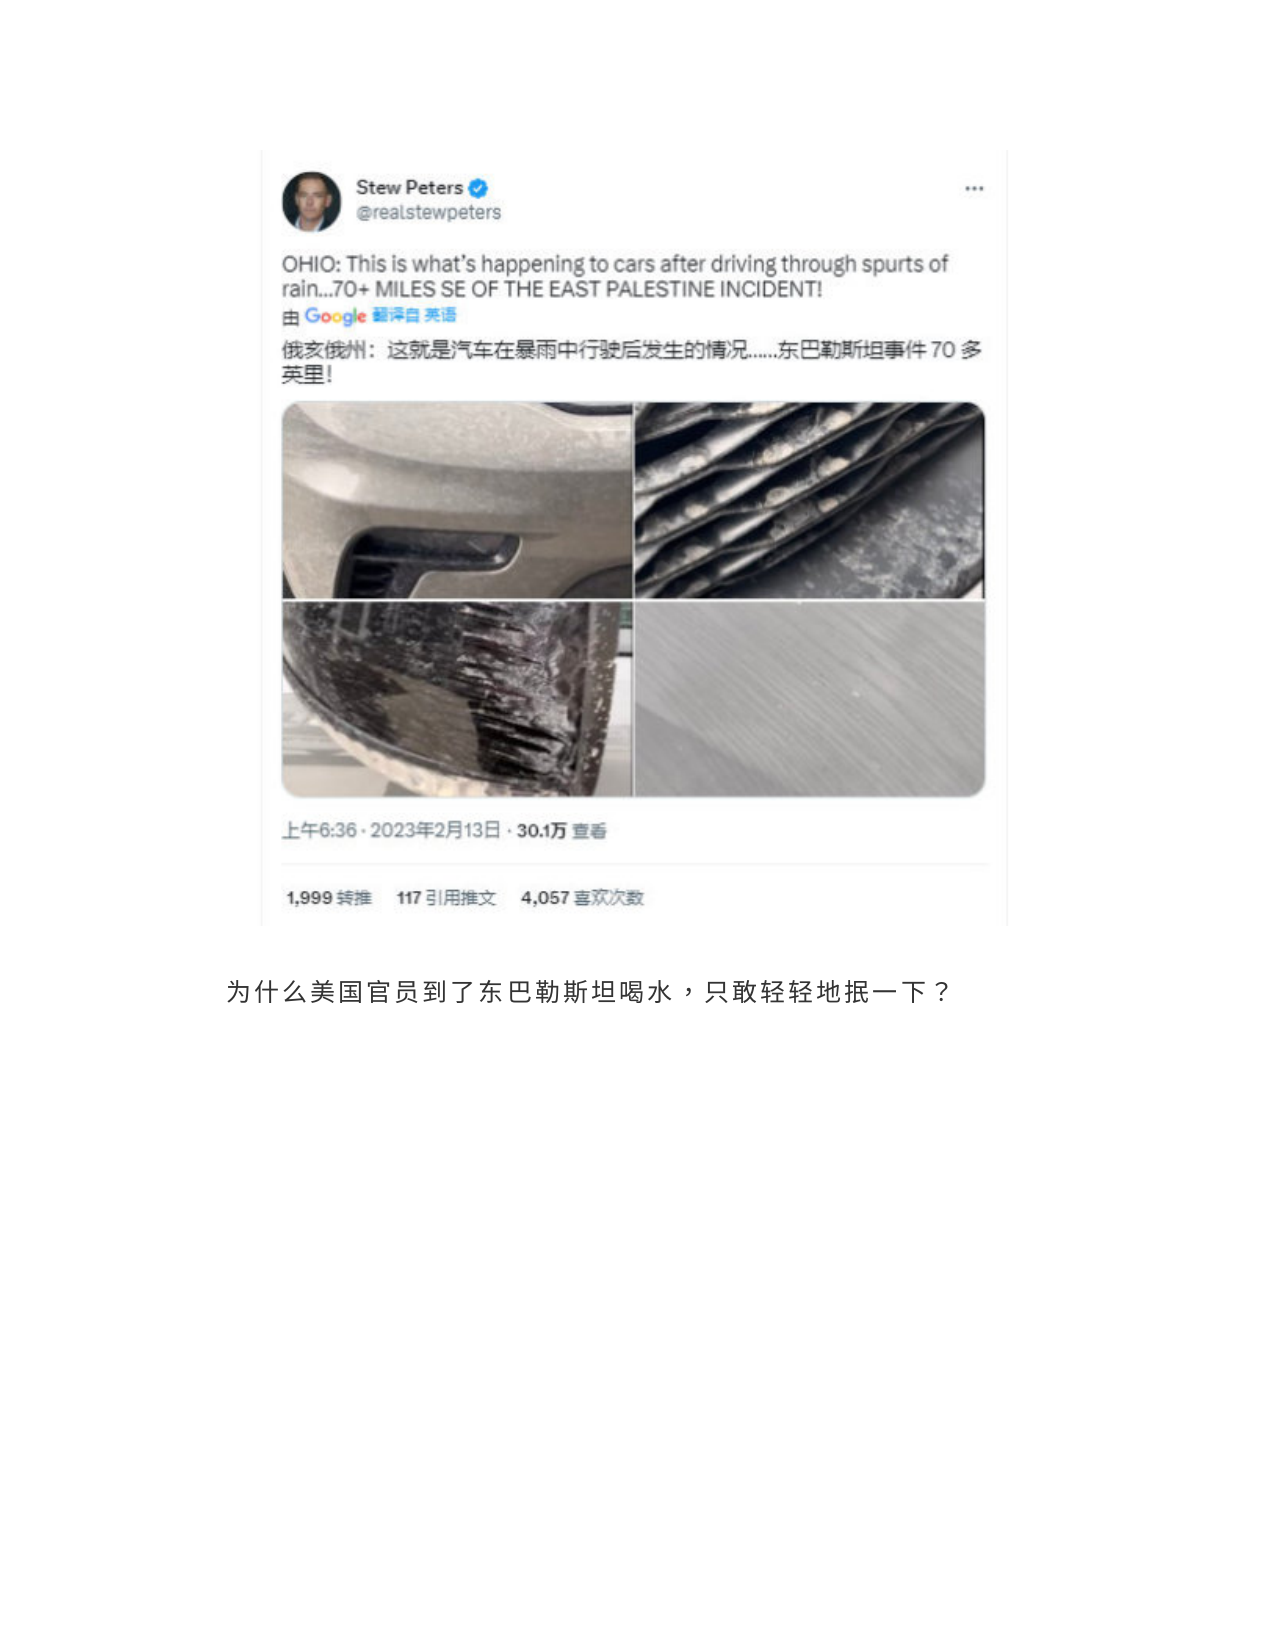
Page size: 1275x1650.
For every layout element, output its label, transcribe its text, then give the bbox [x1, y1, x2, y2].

text 为什么美国官员到了东巴勒斯坦喝水，只敢轻轻地抿一下？ [226, 963, 1049, 1009]
picture [244, 150, 1027, 926]
